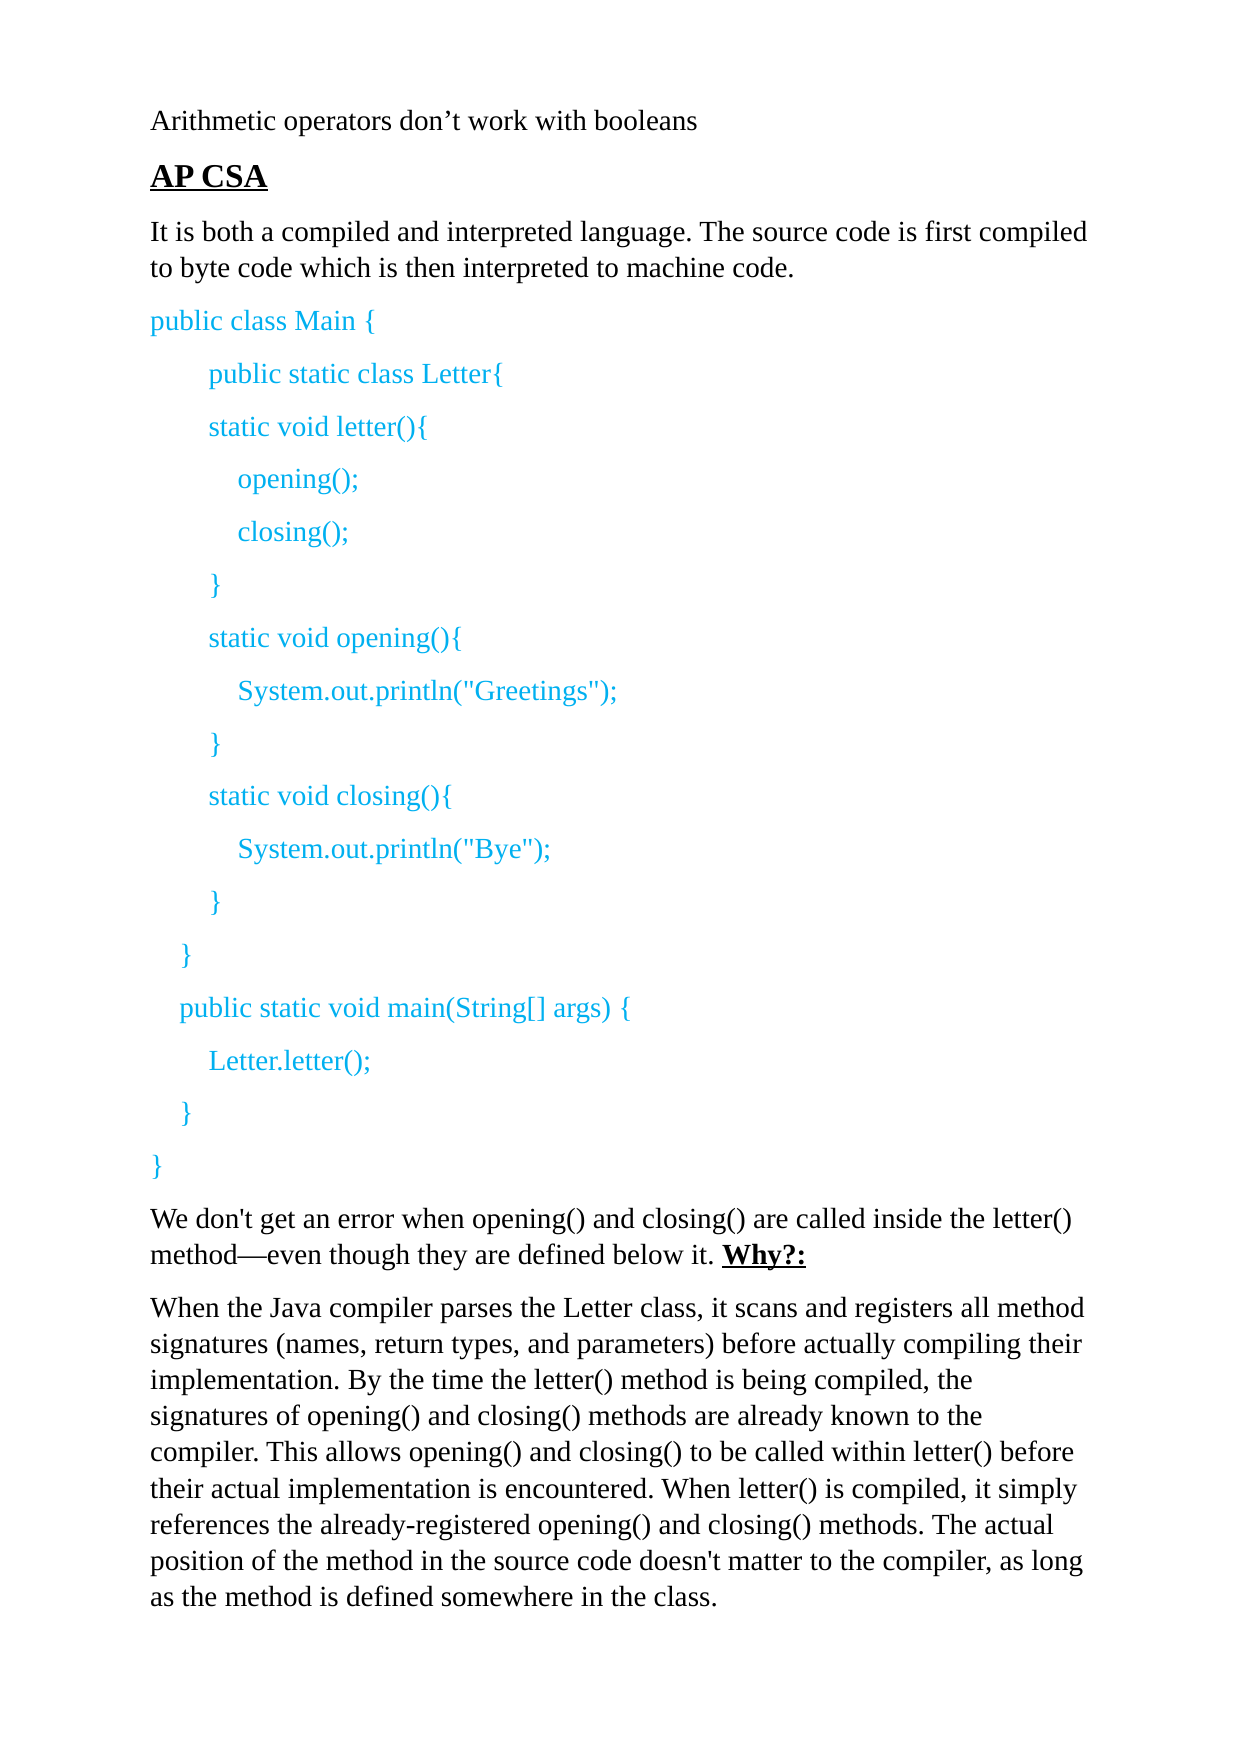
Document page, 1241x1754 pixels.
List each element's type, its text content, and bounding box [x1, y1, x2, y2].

text AP CSA [150, 156, 1090, 194]
text We don't get an error when opening() and closing() are called inside the letter() method—even though they are defined below it. Why?: [150, 1201, 1090, 1271]
text } [150, 1095, 1090, 1129]
text static void opening(){ [150, 620, 1090, 654]
text System.out.println("Bye"); [150, 831, 1090, 865]
text When the Java compiler parses the Letter class, it scans and registers all method signatures (names, return types, and parameters) before actually compiling their implementation. By the time the letter() method is being compiled, the signatures of opening() and closing() methods are already known to the compiler. This allows opening() and closing() to be called within letter() before their actual implementation is encountered. When letter() is compiled, it simply references the already-registered opening() and closing() methods. The actual position of the method in the source code doesn't matter to the compiler, as long as the method is defined somewhere in the class. [150, 1290, 1090, 1613]
text closing(); [150, 514, 1090, 548]
text System.out.println("Greetings"); [150, 673, 1090, 706]
text opening(); [150, 462, 1090, 495]
text } [150, 937, 1090, 971]
text static void letter(){ [150, 409, 1090, 442]
text Arithmetic operators don’t work with booleans [150, 103, 1090, 137]
text Letter.letter(); [150, 1043, 1090, 1076]
text } [150, 1148, 1090, 1182]
text public static class Letter{ [150, 356, 1090, 389]
text static void closing(){ [150, 778, 1090, 812]
text public static void main(String[] args) { [150, 990, 1090, 1023]
text } [150, 884, 1090, 918]
text } [150, 726, 1090, 759]
text public class Main { [150, 303, 1090, 337]
text } [150, 567, 1090, 601]
text It is both a compiled and interpreted language. The source code is first compiled to byte code which is then interpreted to machine code. [150, 214, 1090, 284]
